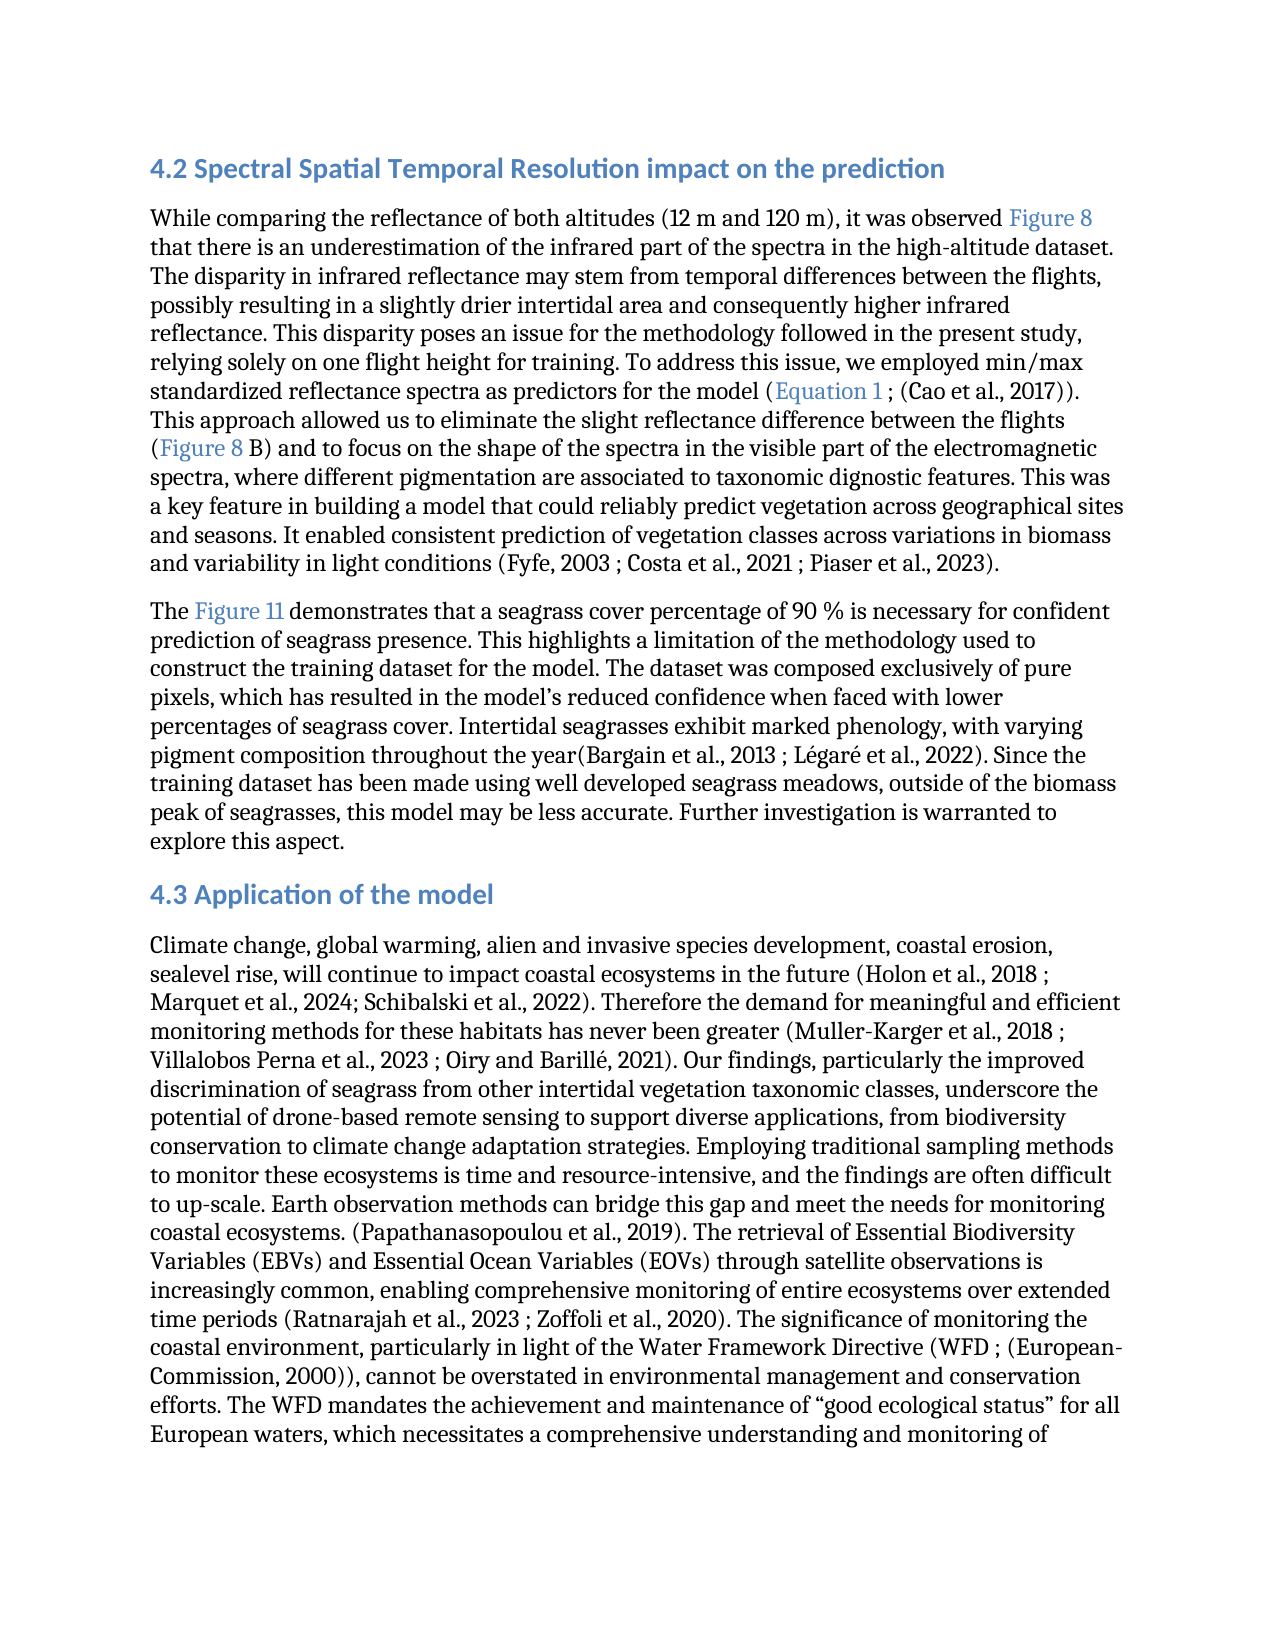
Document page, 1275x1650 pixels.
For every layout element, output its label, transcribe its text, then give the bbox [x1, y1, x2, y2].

text While comparing the reflectance of both altitudes (12 m and 120 m), it was observed Figure 8 that there is an underestimation of the infrared part of the spectra in the high-altitude dataset. The disparity in infrared reflectance may stem from temporal differences between the flights, possibly resulting in a slightly drier intertidal area and consequently higher infrared reflectance. This disparity poses an issue for the methodology followed in the present study, relying solely on one flight height for training. To address this issue, we employed min/max standardized reflectance spectra as predictors for the model (Equation 1 ; (Cao et al., 2017)). This approach allowed us to eliminate the slight reflectance difference between the flights (Figure 8 B) and to focus on the shape of the spectra in the visible part of the electromagnetic spectra, where different pigmentation are associated to taxonomic dignostic features. This was a key feature in building a model that could reliably predict vegetation across geographical sites and seasons. It enabled consistent prediction of vegetation classes across variations in biomass and variability in light conditions (Fyfe, 2003 ; Costa et al., 2021 ; Piaser et al., 2023). [150, 204, 1125, 578]
subtitle 4.3 Application of the model [150, 876, 1125, 912]
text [150, 931, 1125, 1448]
subtitle 4.2 Spectral Spatial Temporal Resolution impact on the prediction [150, 150, 1125, 186]
text The Figure 11 demonstrates that a seagrass cover percentage of 90 % is necessary for confident prediction of seagrass presence. This highlights a limitation of the methodology used to construct the training dataset for the model. The dataset was composed exclusively of pure pixels, which has resulted in the model’s reduced confidence when faced with lower percentages of seagrass cover. Intertidal seagrasses exhibit marked phenology, with varying pigment composition throughout the year(Bargain et al., 2013 ; Légaré et al., 2022). Since the training dataset has been made using well developed seagrass meadows, outside of the biomass peak of seagrasses, this model may be less accurate. Further investigation is warranted to explore this aspect. [150, 597, 1125, 856]
